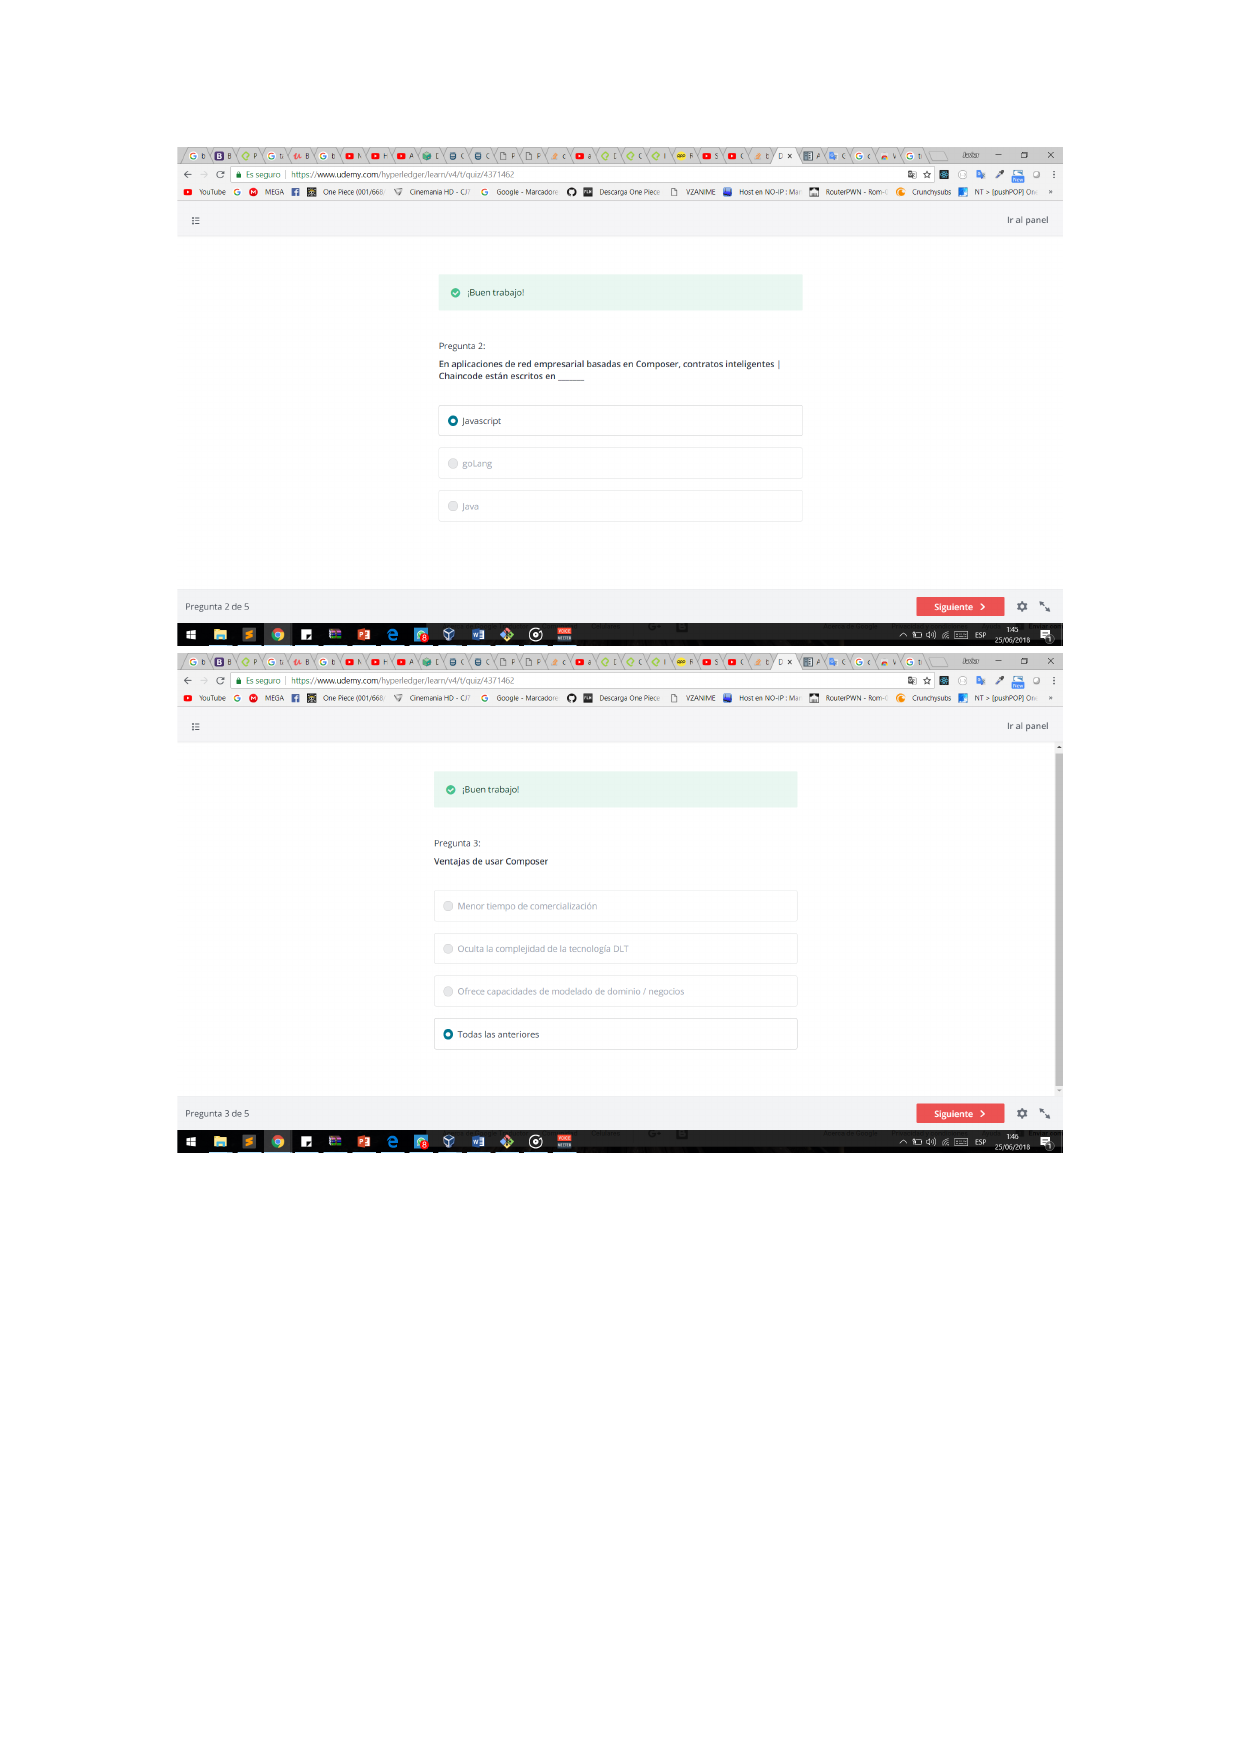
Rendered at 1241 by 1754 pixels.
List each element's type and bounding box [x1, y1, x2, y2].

picture [177, 147, 1063, 646]
picture [177, 653, 1063, 1153]
